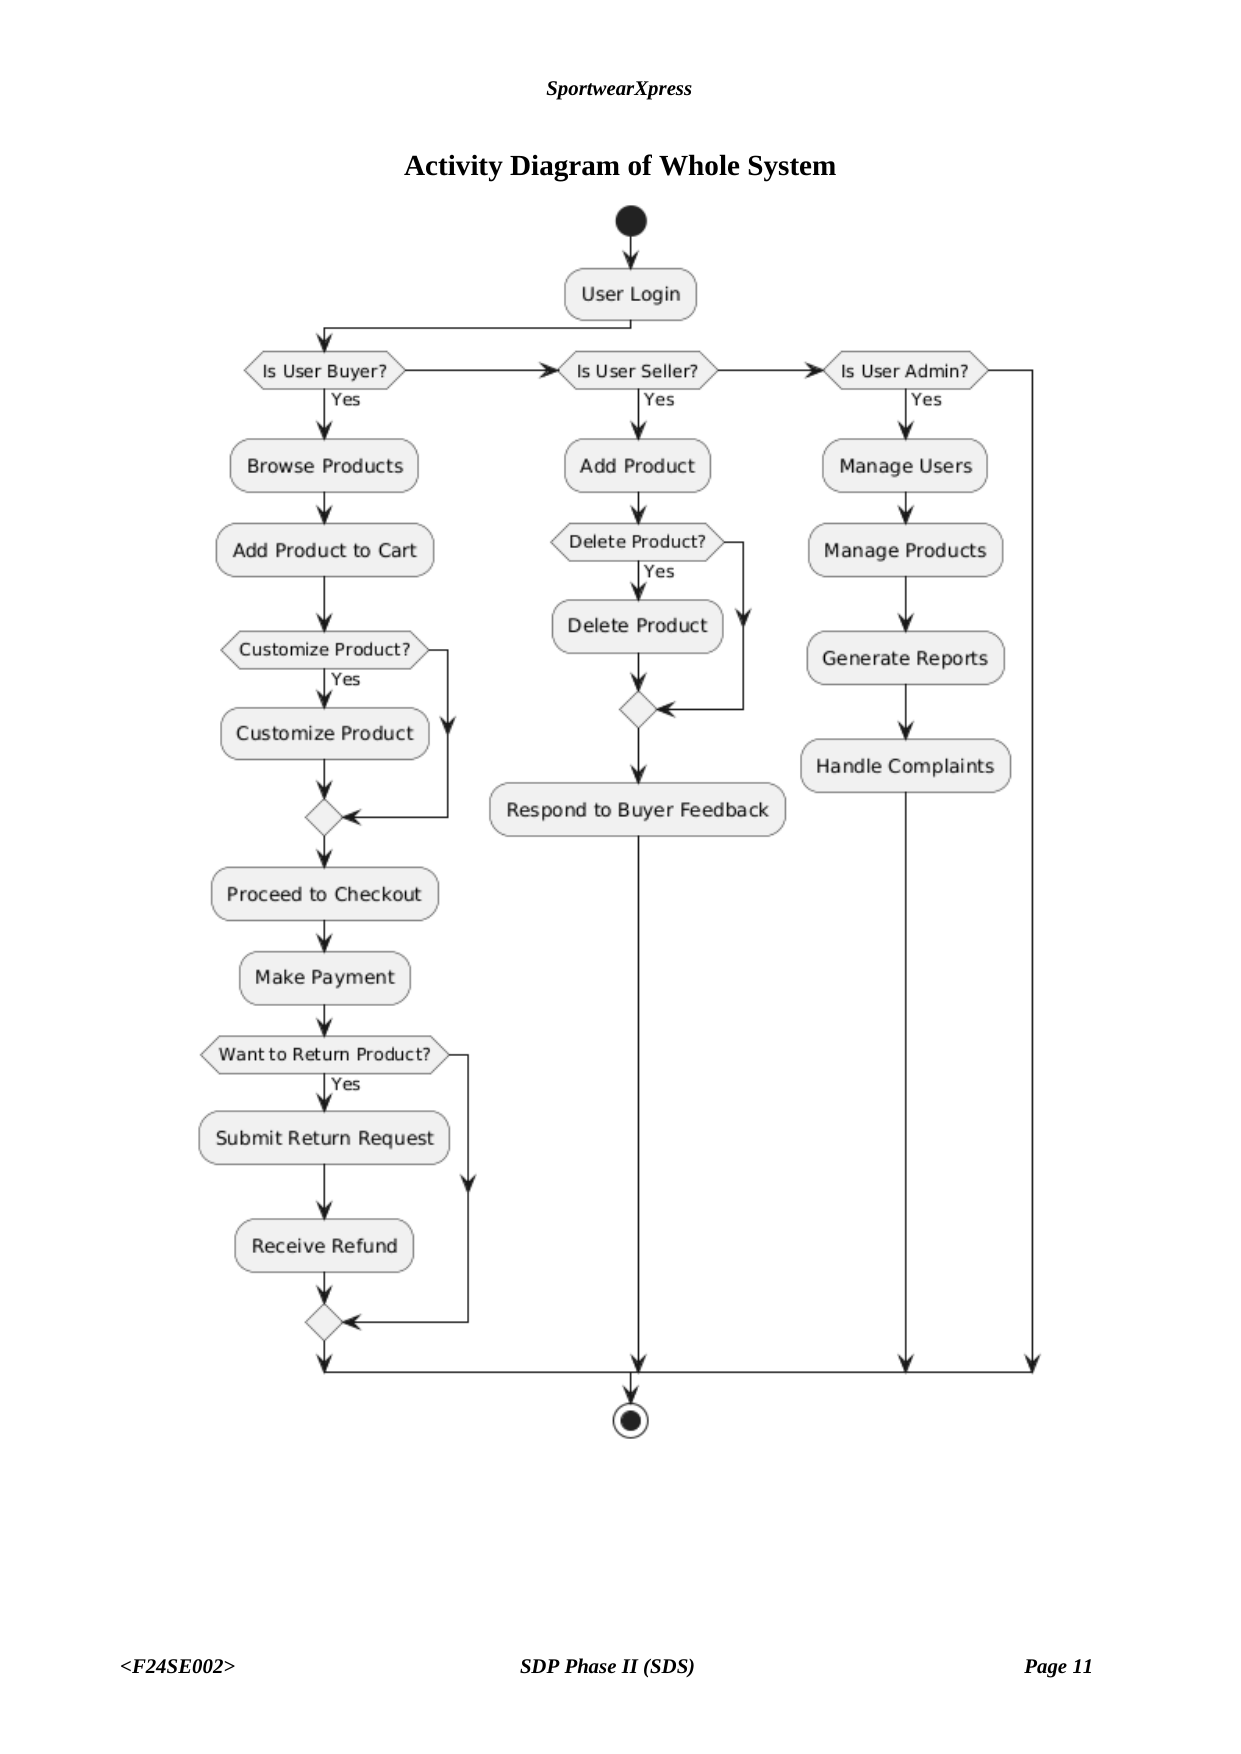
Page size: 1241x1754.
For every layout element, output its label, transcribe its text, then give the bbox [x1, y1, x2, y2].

picture [169, 190, 1071, 1453]
text Activity Diagram of Whole System [120, 155, 1120, 180]
